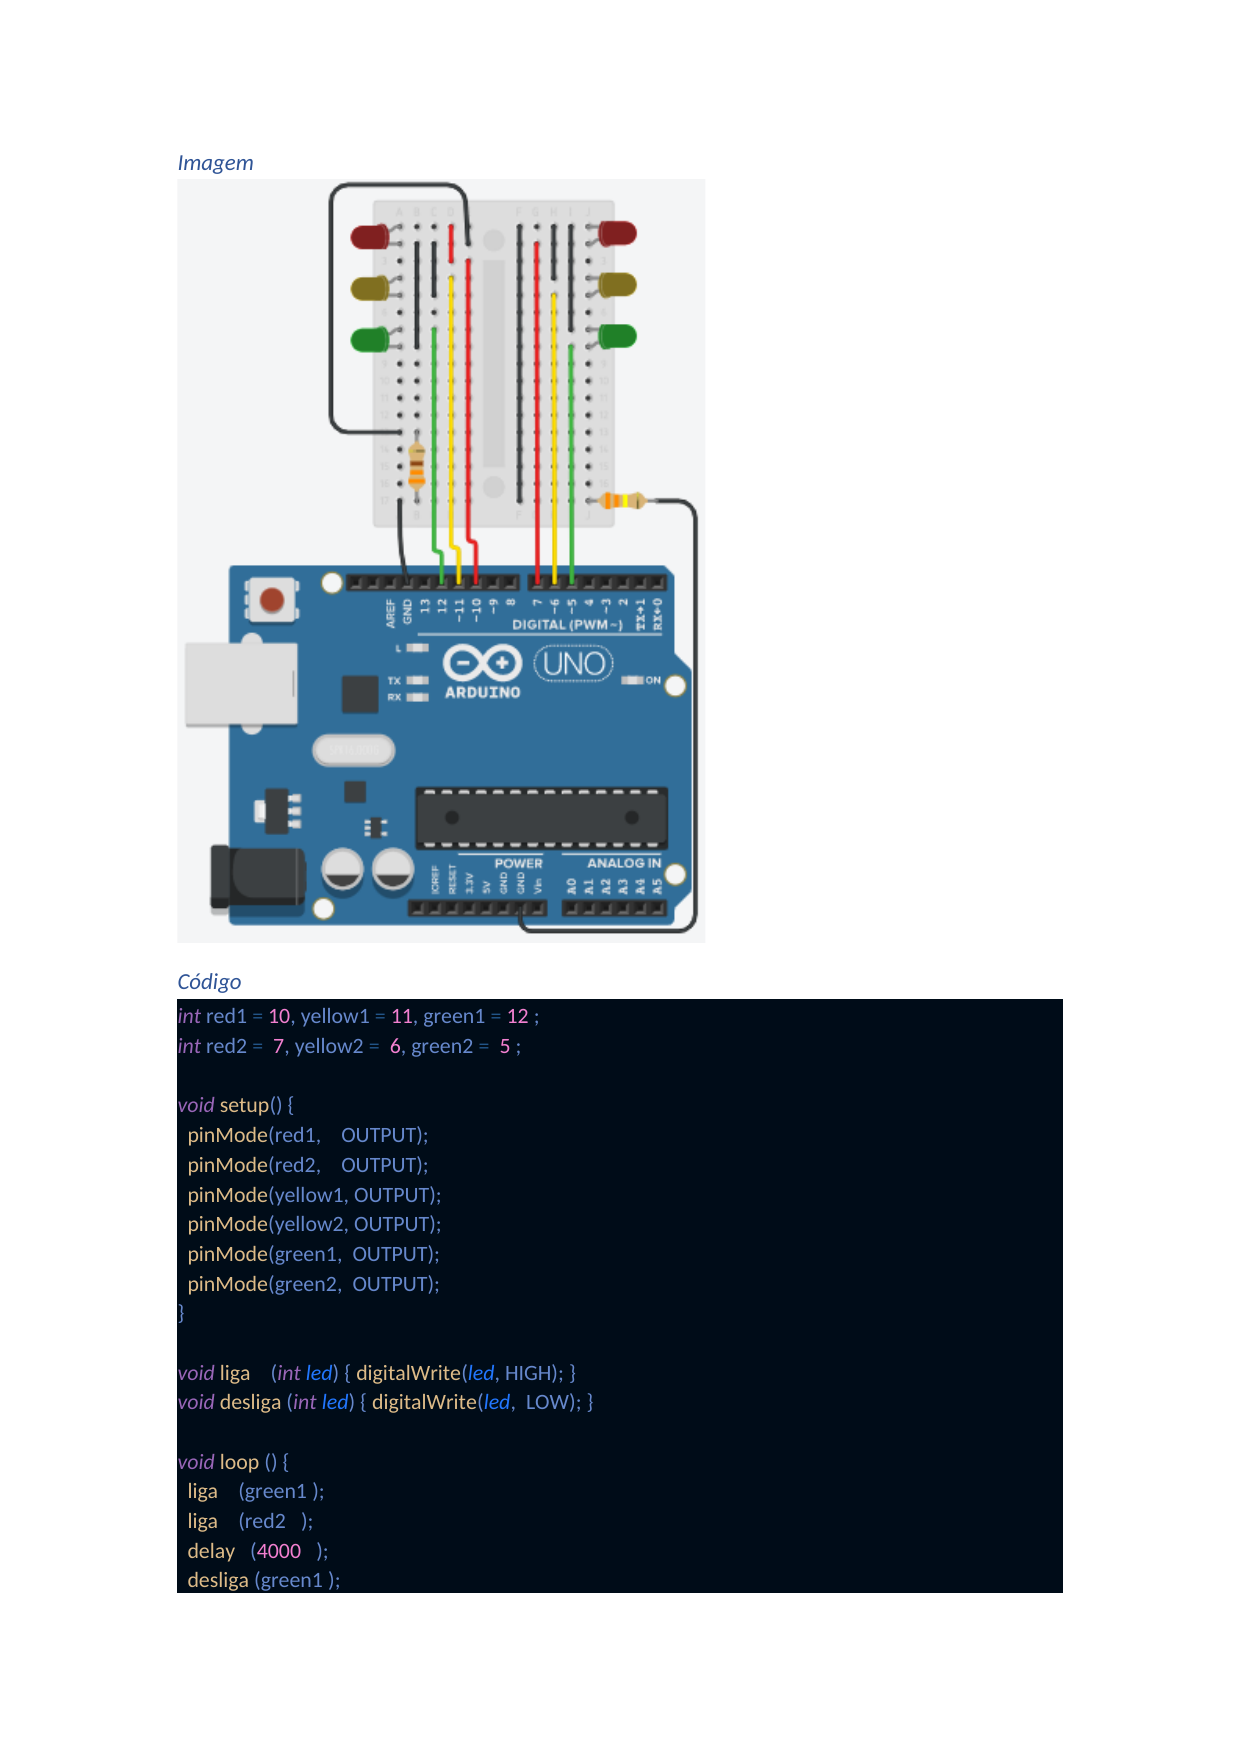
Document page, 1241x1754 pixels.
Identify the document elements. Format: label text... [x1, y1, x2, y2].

text void liga (int led) { digitalWrite(led, HIGH); } [177, 1356, 1063, 1386]
text void desliga (int led) { digitalWrite(led, LOW); } [177, 1386, 1063, 1415]
text pinMode(yellow2, OUTPUT); [177, 1207, 1063, 1237]
text liga (green1 ); [177, 1474, 1063, 1504]
text void loop () { [177, 1445, 1063, 1474]
text delay (4000 ); [177, 1534, 1063, 1564]
text int red2 = 7, yellow2 = 6, green2 = 5 ; [177, 1029, 1063, 1059]
text int red1 = 10, yellow1 = 11, green1 = 12 ; [177, 999, 1063, 1029]
subtitle Imagem [177, 148, 1063, 176]
text liga (red2 ); [177, 1504, 1063, 1534]
text pinMode(red1, OUTPUT); [177, 1118, 1063, 1148]
text void setup() { [177, 1089, 1063, 1118]
text pinMode(yellow1, OUTPUT); [177, 1178, 1063, 1207]
subtitle Código [177, 967, 1063, 995]
text } [177, 1296, 1063, 1326]
text pinMode(red2, OUTPUT); [177, 1148, 1063, 1178]
text pinMode(green2, OUTPUT); [177, 1267, 1063, 1296]
text desliga (green1 ); [177, 1564, 1063, 1593]
picture [177, 179, 706, 943]
text pinMode(green1, OUTPUT); [177, 1237, 1063, 1267]
